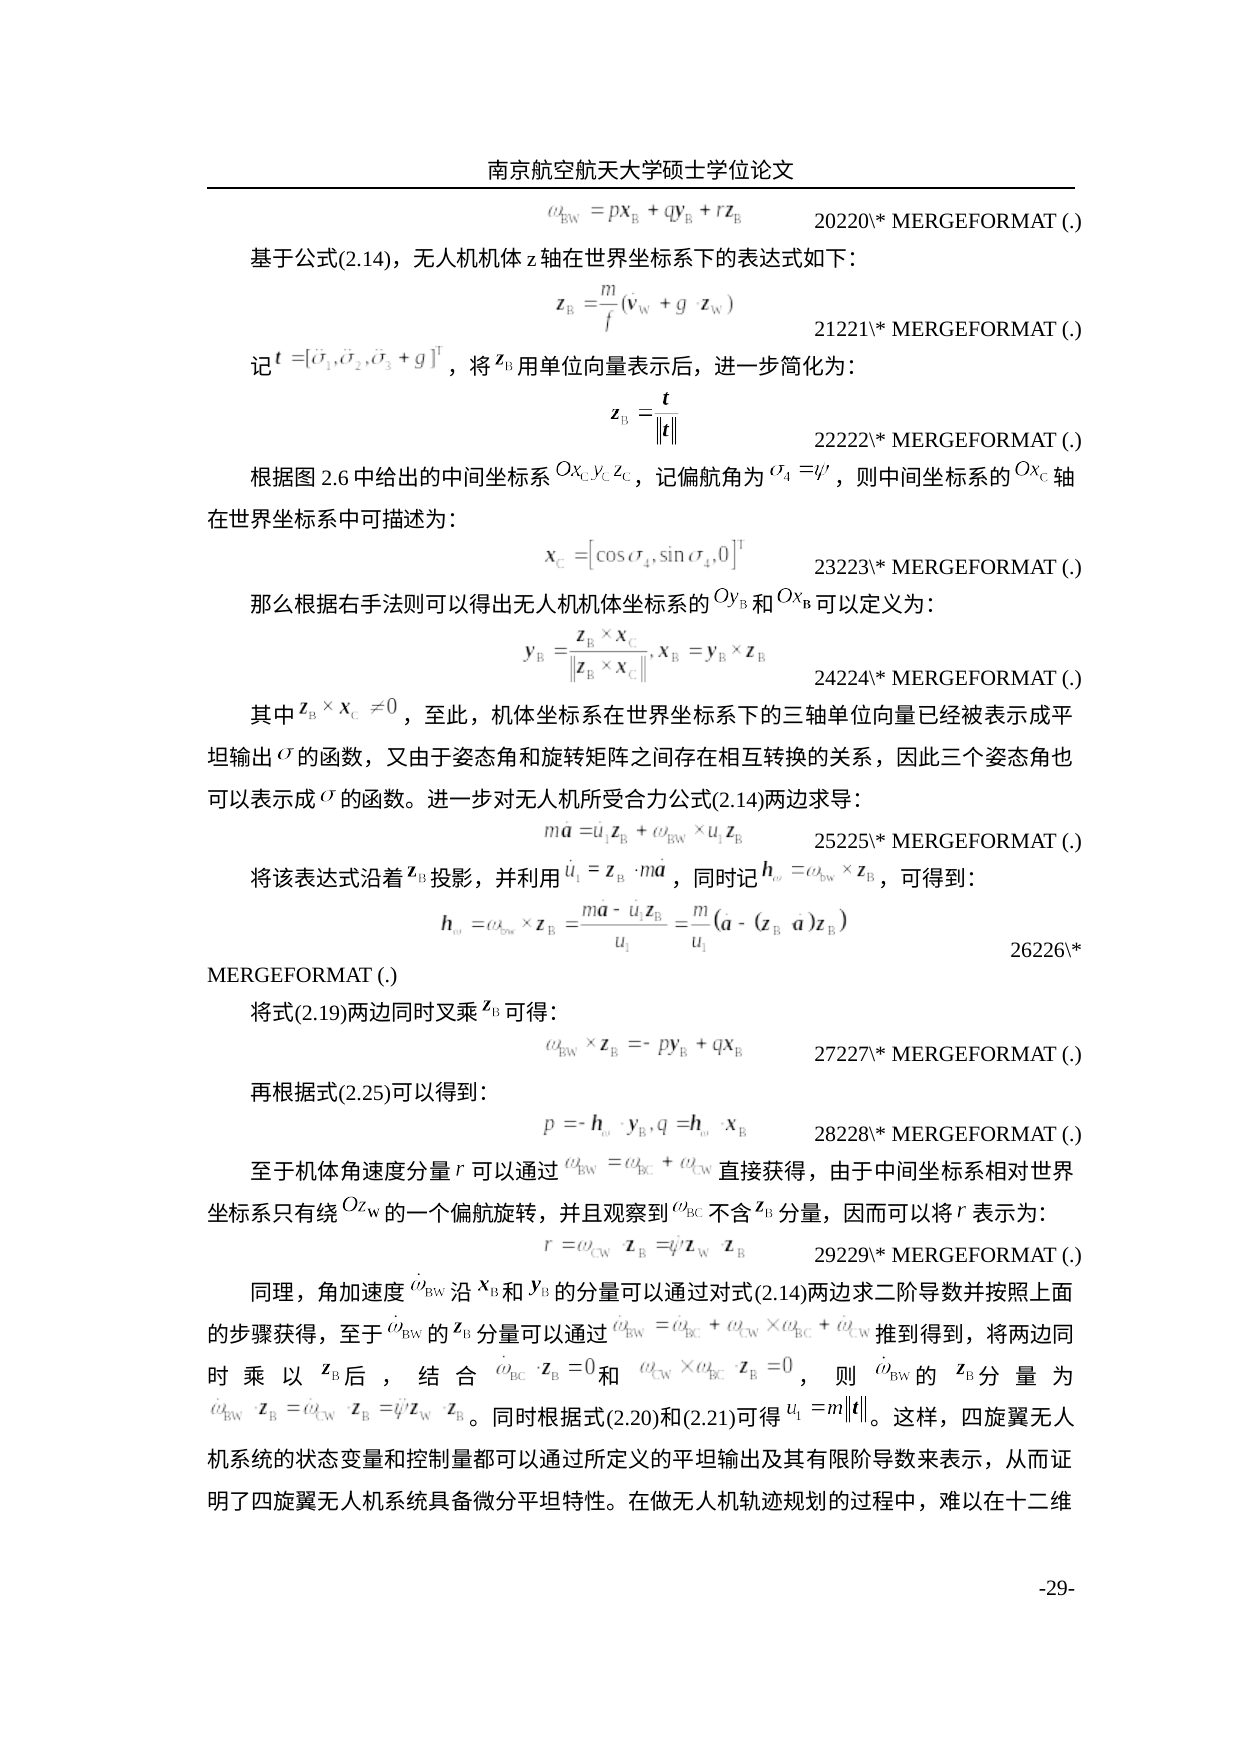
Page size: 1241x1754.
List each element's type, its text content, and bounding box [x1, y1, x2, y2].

text 那么根据右手法则可以得出无人机机体坐标系的和可以定义为： [207, 579, 1075, 621]
text 其中，至此，机体坐标系在世界坐标系下的三轴单位向量已经被表示成平坦输出的函数，又由于姿态角和旋转矩阵之间存在相互转换的关系，因此三个姿态角也可以表示成的函数。进一步对无人机所受合力公式(2.14)两边求导： [207, 691, 1075, 816]
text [207, 1267, 1075, 1517]
text 基于公式(2.14)，无人机机体z轴在世界坐标系下的表达式如下： [207, 233, 1075, 274]
text 至于机体角速度分量可以通过直接获得，由于中间坐标系相对世界坐标系只有绕的一个偏航旋转，并且观察到不含分量，因而可以将表示为： [207, 1146, 1075, 1229]
text 将式(2.19)两边同时叉乘可得： [207, 987, 1075, 1029]
text 记，将用单位向量表示后，进一步简化为： [207, 341, 1075, 383]
text 根据图2.6中给出的中间坐标系，记偏航角为，则中间坐标系的轴在世界坐标系中可描述为： [207, 452, 1075, 536]
text 再根据式(2.25)可以得到： [207, 1067, 1075, 1108]
text 将该表达式沿着投影，并利用，同时记，可得到： [207, 853, 1075, 895]
